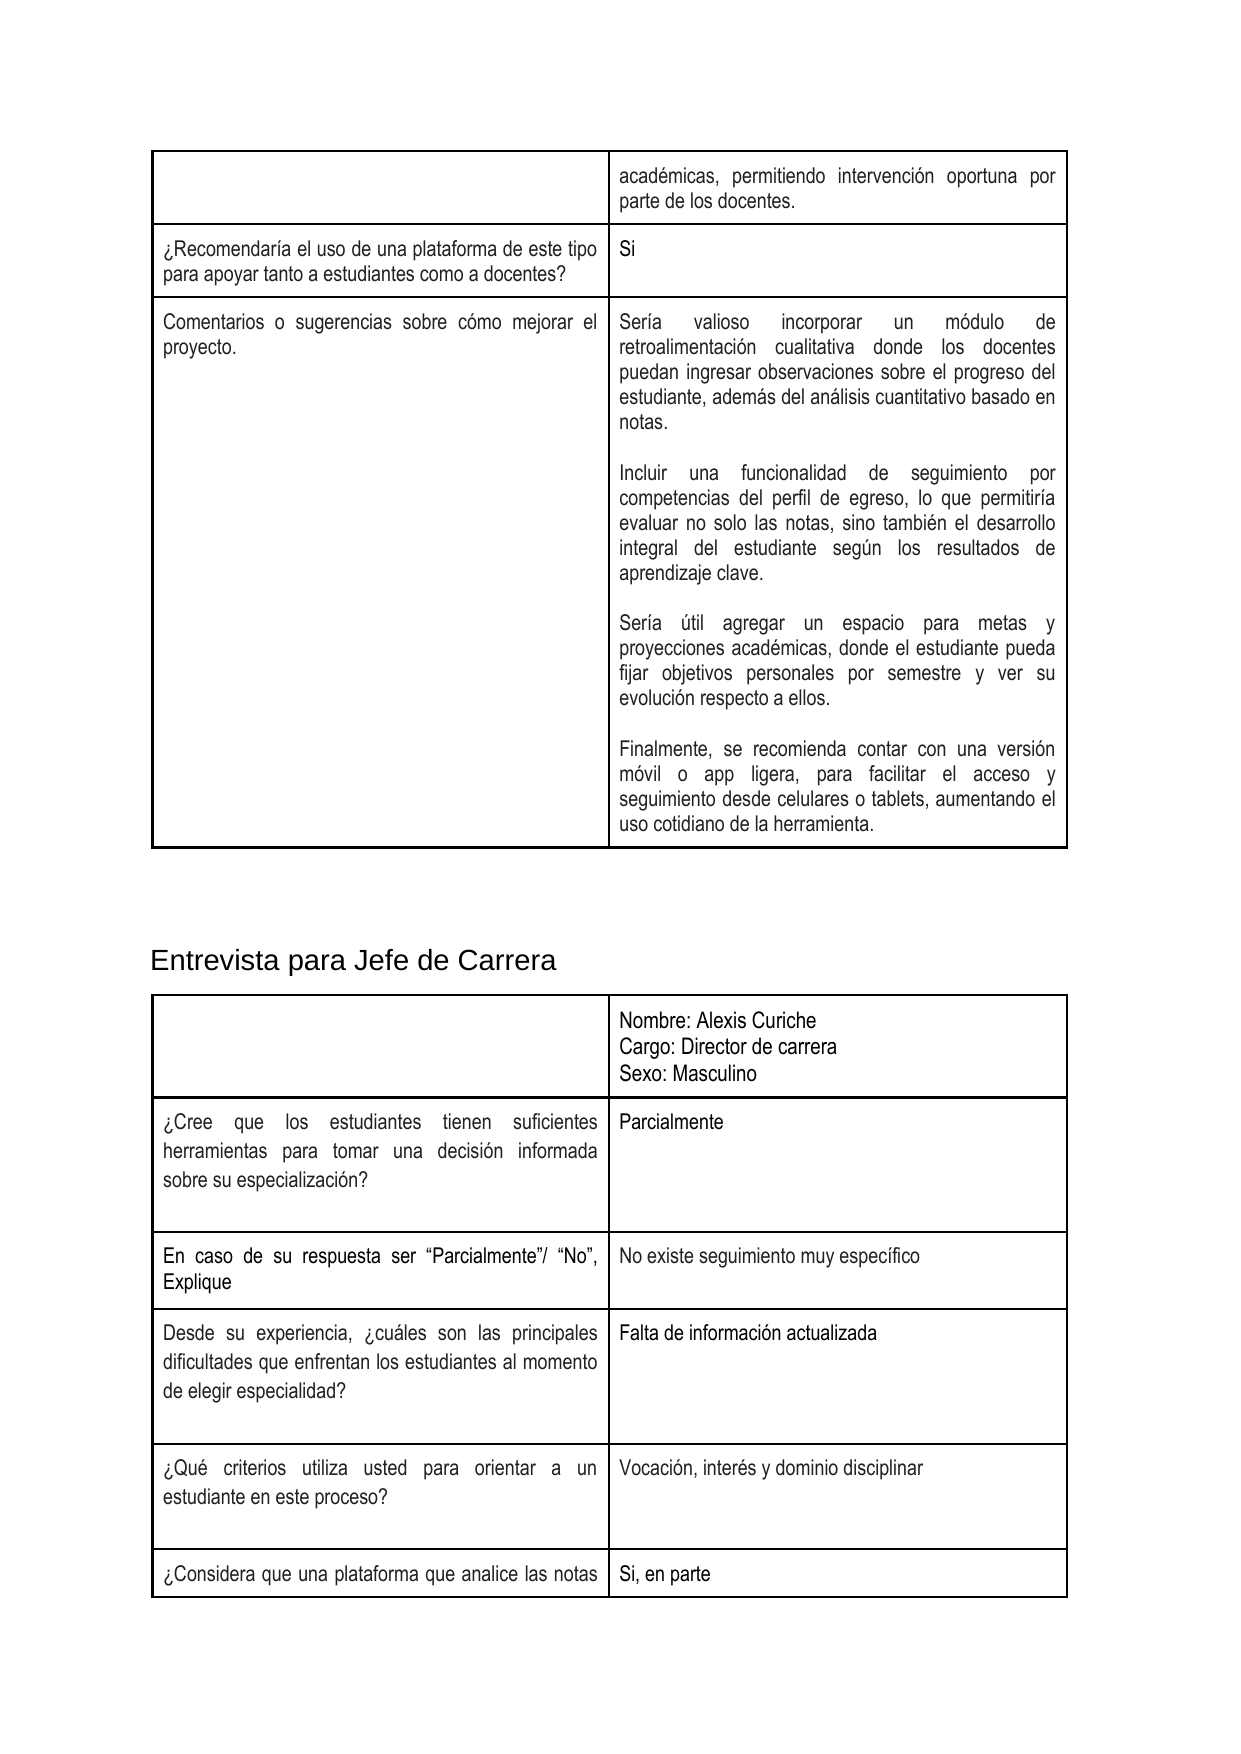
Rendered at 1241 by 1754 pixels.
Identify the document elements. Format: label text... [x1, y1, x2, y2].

table_cell Sería valioso incorporar un módulo de retroalimentación cualitativa donde los docentes puedan ingresar observaciones sobre el progreso del estudiante, además del análisis cuantitativo basado en notas. Incluir una funcionalidad de seguimiento por competencias del perfil de egreso, lo que permitiría evaluar no solo las notas, sino también el desarrollo integral del estudiante según los resultados de aprendizaje clave. Sería útil agregar un espacio para metas y proyecciones académicas, donde el estudiante pueda fijar objetivos personales por semestre y ver su evolución respecto a ellos. Finalmente, se recomienda contar con una versión móvil o app ligera, para facilitar el acceso y seguimiento desde celulares o tablets, aumentando el uso cotidiano de la herramienta. [610, 298, 1066, 846]
table_cell Falta de información actualizada [610, 1310, 1066, 1442]
table_cell Si [610, 225, 1066, 296]
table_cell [610, 152, 1066, 223]
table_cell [154, 1550, 608, 1596]
subtitle Entrevista para Jefe de Carrera [150, 943, 1090, 977]
table_header Nombre: Alexis Curiche Cargo: Director de carrera Sexo: Masculino [610, 996, 1066, 1096]
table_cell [154, 152, 608, 223]
table_cell En caso de su respuesta ser “Parcialmente”/ “No”, Explique [154, 1233, 608, 1308]
table_cell No existe seguimiento muy específico [610, 1233, 1066, 1308]
table_cell Desde su experiencia, ¿cuáles son las principales dificultades que enfrentan los estudiantes al momento de elegir especialidad? [154, 1310, 608, 1442]
table_cell ¿Qué criterios utiliza usted para orientar a un estudiante en este proceso? [154, 1445, 608, 1548]
table_cell Comentarios o sugerencias sobre cómo mejorar el proyecto. [154, 298, 608, 846]
table_header [154, 996, 608, 1096]
table_cell ¿Recomendaría el uso de una plataforma de este tipo para apoyar tanto a estudiantes como a docentes? [154, 225, 608, 296]
table_cell Vocación, interés y dominio disciplinar [610, 1445, 1066, 1548]
table_cell ¿Cree que los estudiantes tienen suficientes herramientas para tomar una decisión informada sobre su especialización? [154, 1099, 608, 1231]
table_cell Parcialmente [610, 1099, 1066, 1231]
table_cell Si, en parte [610, 1550, 1066, 1596]
